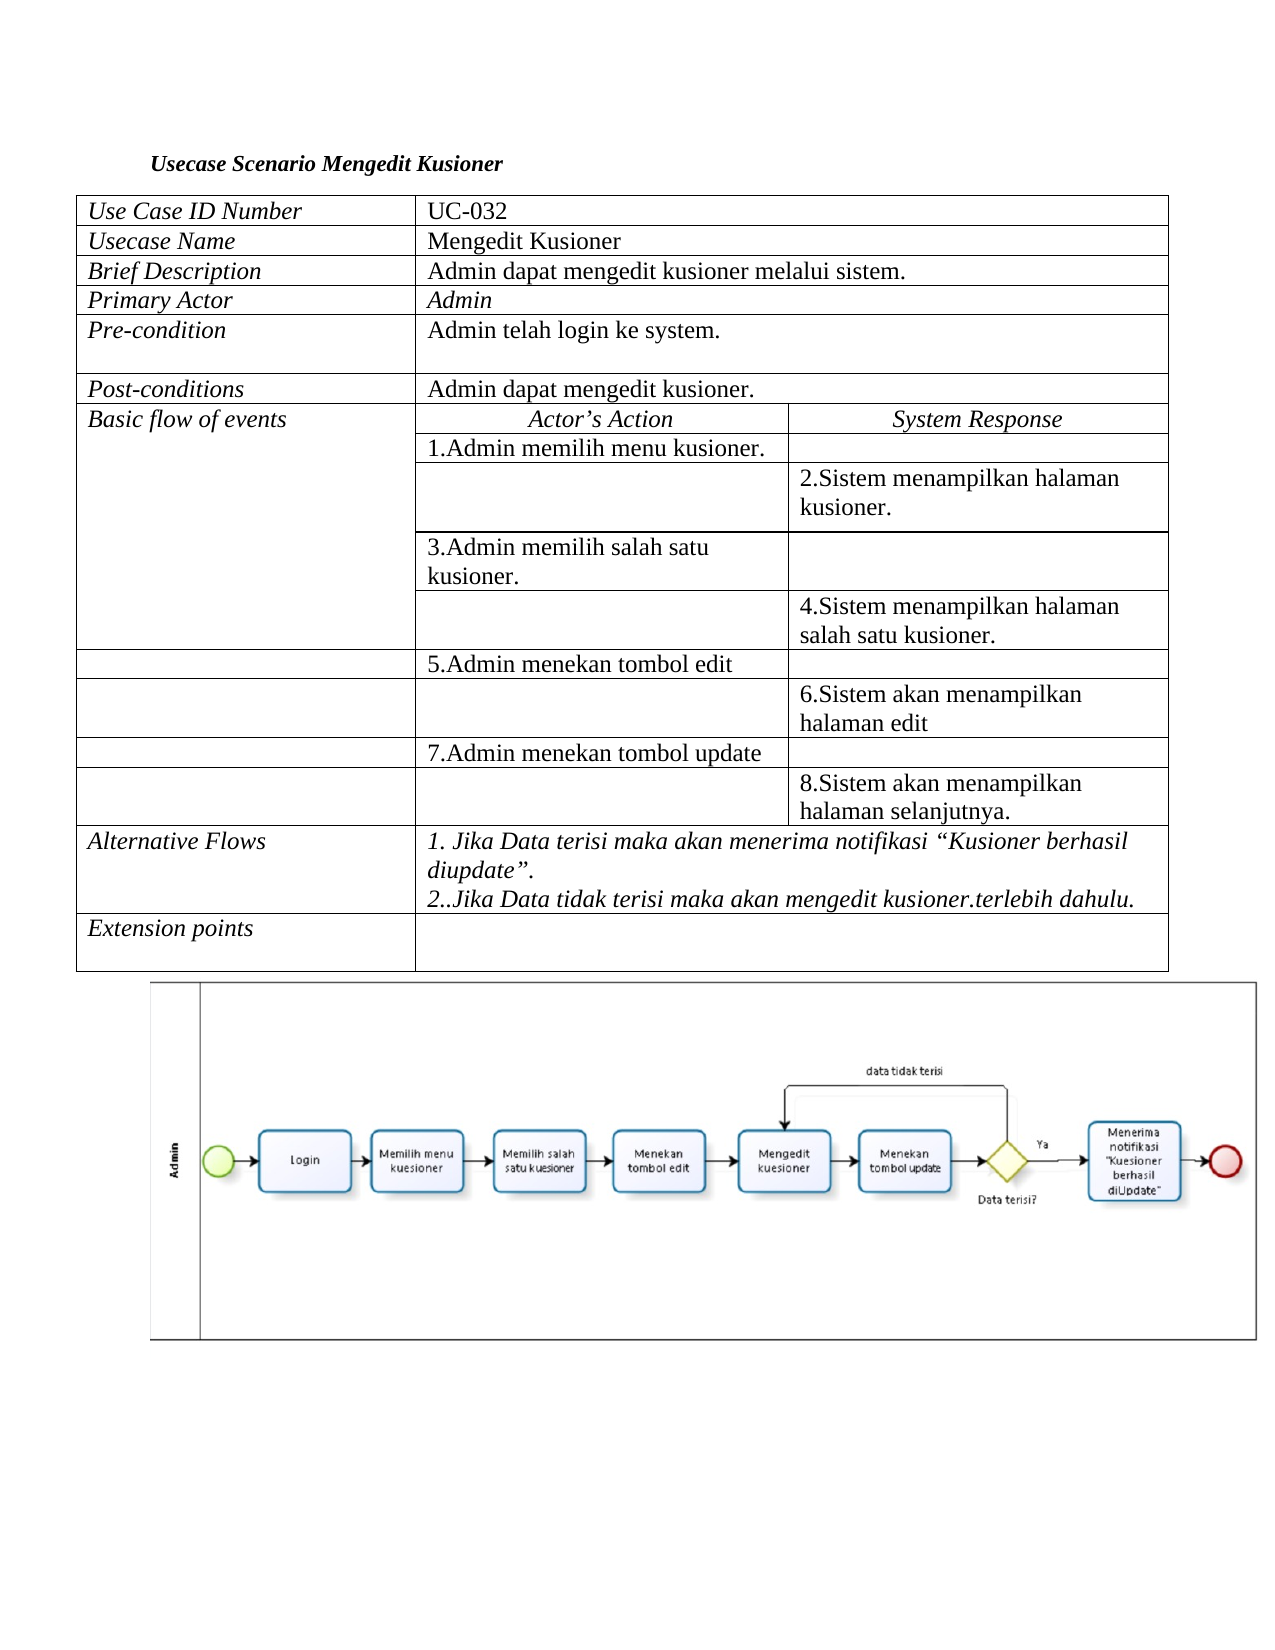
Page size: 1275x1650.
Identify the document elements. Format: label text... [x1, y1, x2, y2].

table_cell [416, 914, 1168, 971]
table_cell [416, 463, 788, 531]
table_cell Basic flow of events [77, 404, 415, 648]
table_cell Admin dapat mengedit kusioner. [416, 374, 1168, 403]
table_cell Admin telah login ke system. [416, 315, 1168, 373]
table_cell [789, 533, 1168, 590]
table_cell 6.Sistem akan menampilkan halaman edit [789, 679, 1168, 737]
table_cell Extension points [77, 914, 415, 971]
table_cell [77, 768, 415, 825]
table_cell Actor’s Action [416, 404, 788, 432]
table_cell Primary Actor [77, 286, 415, 314]
table_cell Post-conditions [77, 374, 415, 403]
table_cell 4.Sistem menampilkan halaman salah satu kusioner. [789, 591, 1168, 648]
table_cell [789, 434, 1168, 462]
table_cell Admin [416, 286, 1168, 314]
table_cell 1. Jika Data terisi maka akan menerima notifikasi “Kusioner berhasil diupdate”. 2..Jika Data tidak terisi maka akan mengedit kusioner.terlebih dahulu. [416, 826, 1168, 912]
picture [150, 972, 1274, 1358]
table_cell System Response [789, 404, 1168, 432]
table_header Use Case ID Number [77, 196, 415, 225]
table_cell [789, 650, 1168, 678]
table_cell [416, 679, 788, 737]
table_cell [77, 738, 415, 767]
table_cell 7.Admin menekan tombol update [416, 738, 788, 767]
table_cell [416, 768, 788, 825]
text Usecase Scenario Mengedit Kusioner [150, 150, 1125, 176]
table_cell 2.Sistem menampilkan halaman kusioner. [789, 463, 1168, 531]
table_cell Mengedit Kusioner [416, 226, 1168, 255]
table_header UC-032 [416, 196, 1168, 225]
table_cell Admin dapat mengedit kusioner melalui sistem. [416, 256, 1168, 284]
table_cell Brief Description [77, 256, 415, 284]
table_cell Usecase Name [77, 226, 415, 255]
table_cell 3.Admin memilih salah satu kusioner. [416, 533, 788, 590]
table_cell Pre-condition [77, 315, 415, 373]
table_cell [416, 591, 788, 648]
table_cell 1.Admin memilih menu kusioner. [416, 434, 788, 462]
table_cell 5.Admin menekan tombol edit [416, 650, 788, 678]
table_cell Alternative Flows [77, 826, 415, 912]
table_cell 8.Sistem akan menampilkan halaman selanjutnya. [789, 768, 1168, 825]
table_cell [77, 679, 415, 737]
table_cell [77, 650, 415, 678]
table_cell [789, 738, 1168, 767]
